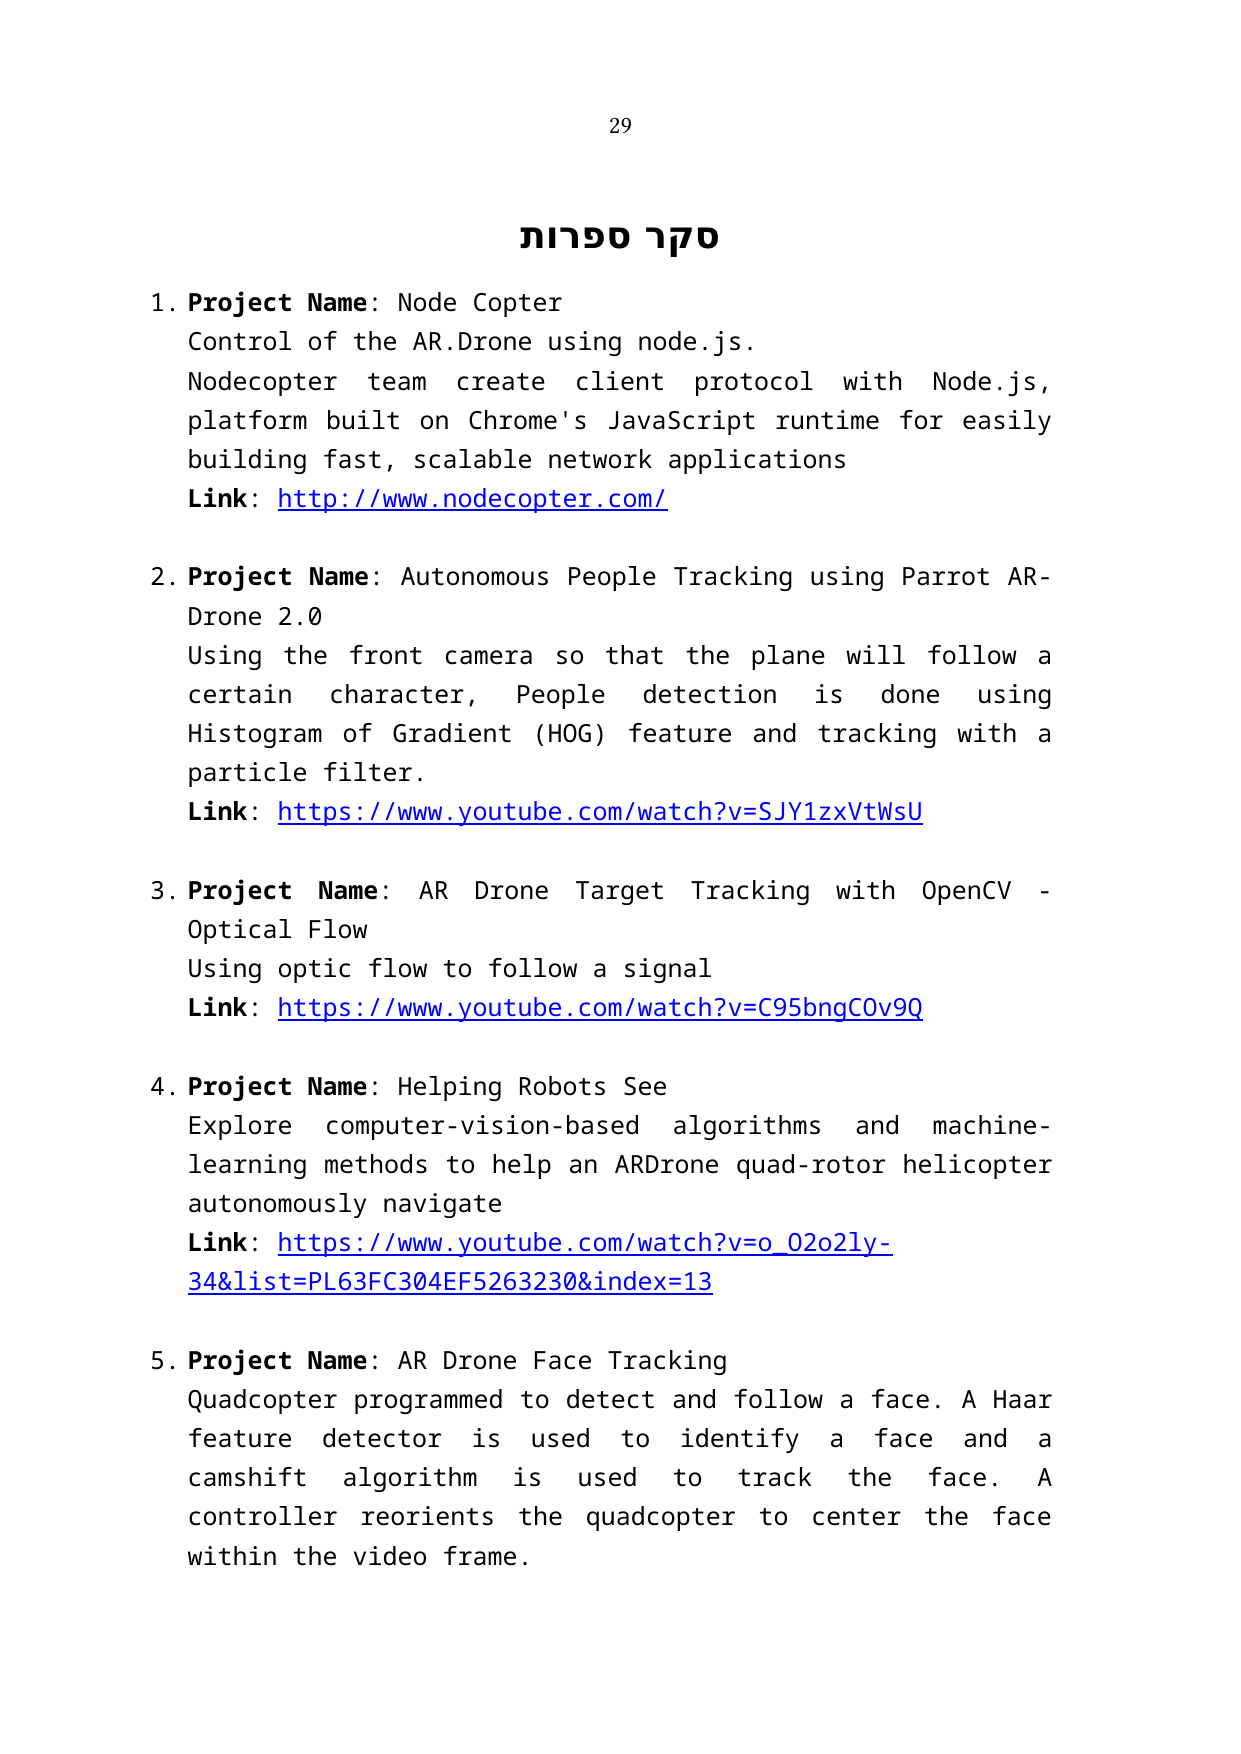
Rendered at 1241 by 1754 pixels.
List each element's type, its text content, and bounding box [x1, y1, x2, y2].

list Link: https://www.youtube.com/watch?v=C95bngCOv9Q [187, 990, 1053, 1024]
list Control of the AR.Drone using node.js. [187, 324, 1053, 358]
text סקר ספרות [187, 214, 1053, 257]
list Project Name: AR Drone Face Tracking [150, 1342, 1053, 1376]
list Project Name: Autonomous People Tracking using Parrot AR-Drone 2.0 [150, 559, 1053, 632]
list Link: http://www.nodecopter.com/ [187, 481, 1053, 515]
list Project Name: Helping Robots See [150, 1068, 1053, 1102]
list Project Name: AR Drone Target Tracking with OpenCV - Optical Flow [150, 872, 1053, 946]
list Link: https://www.youtube.com/watch?v=SJY1zxVtWsU [187, 794, 1053, 828]
list Using optic flow to follow a signal [187, 951, 1053, 985]
list Quadcopter programmed to detect and follow a face. A Haar feature detector is used to identify a face and a camshift algorithm is used to track the face. A controller reorients the quadcopter to center the face within the video frame. [187, 1381, 1053, 1572]
list Project Name: Node Copter [150, 285, 1053, 319]
list Nodecopter team create client protocol with Node.js, platform built on Chrome's JavaScript runtime for easily building fast, scalable network applications [187, 363, 1053, 476]
list Explore computer-vision-based algorithms and machine-learning methods to help an ARDrone quad-rotor helicopter autonomously navigate [187, 1107, 1053, 1220]
list Using the front camera so that the plane will follow a certain character, People detection is done using Histogram of Gradient (HOG) feature and tracking with a particle filter. [187, 637, 1053, 789]
list Link: https://www.youtube.com/watch?v=o_O2o2ly-34&list=PL63FC304EF5263230&index=13 [187, 1225, 1053, 1298]
